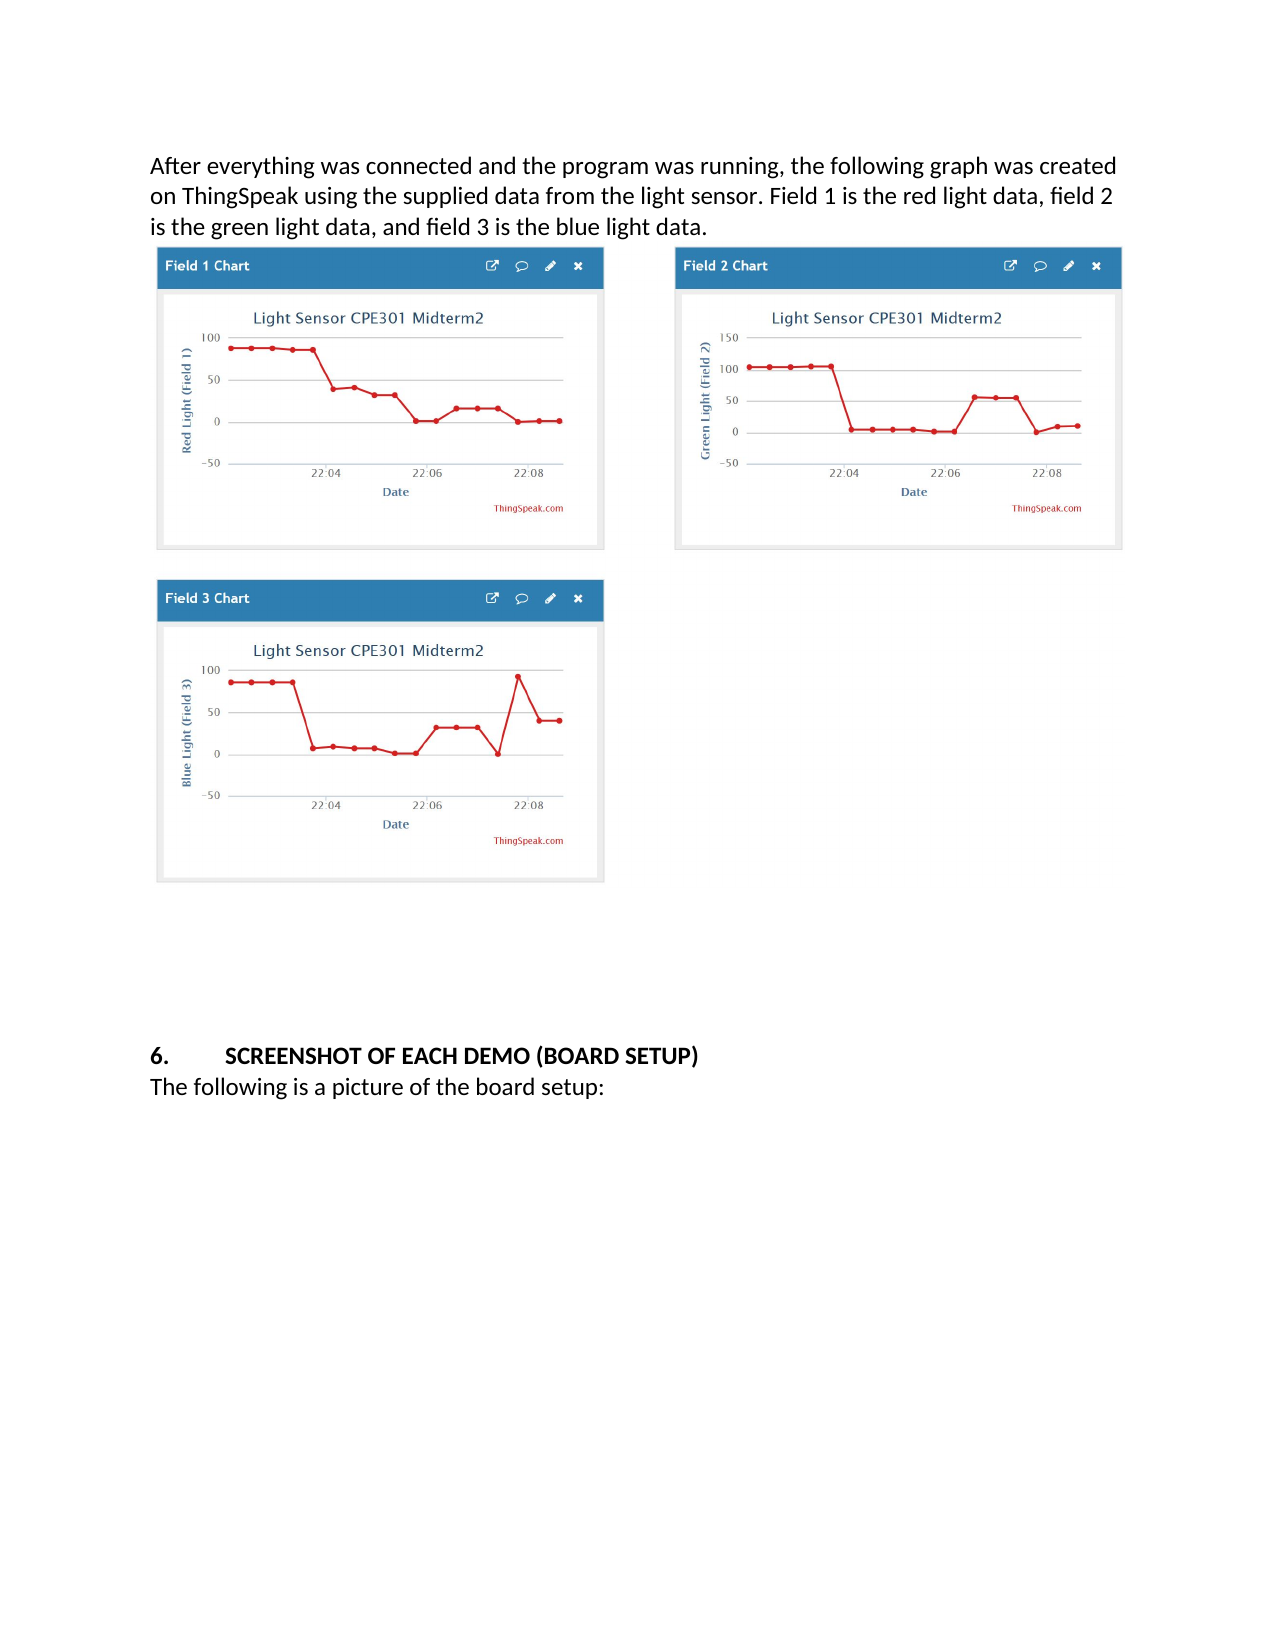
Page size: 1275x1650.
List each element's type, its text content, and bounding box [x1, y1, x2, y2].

text After everything was connected and the program was running, the following graph was created on ThingSpeak using the supplied data from the light sensor. Field 1 is the red light data, field 2 is the green light data, and field 3 is the blue light data. [150, 150, 1125, 241]
list SCREENSHOT OF EACH DEMO (BOARD SETUP) [150, 1040, 1125, 1071]
picture [150, 241, 1125, 888]
text The following is a picture of the board setup: [150, 1071, 1125, 1101]
